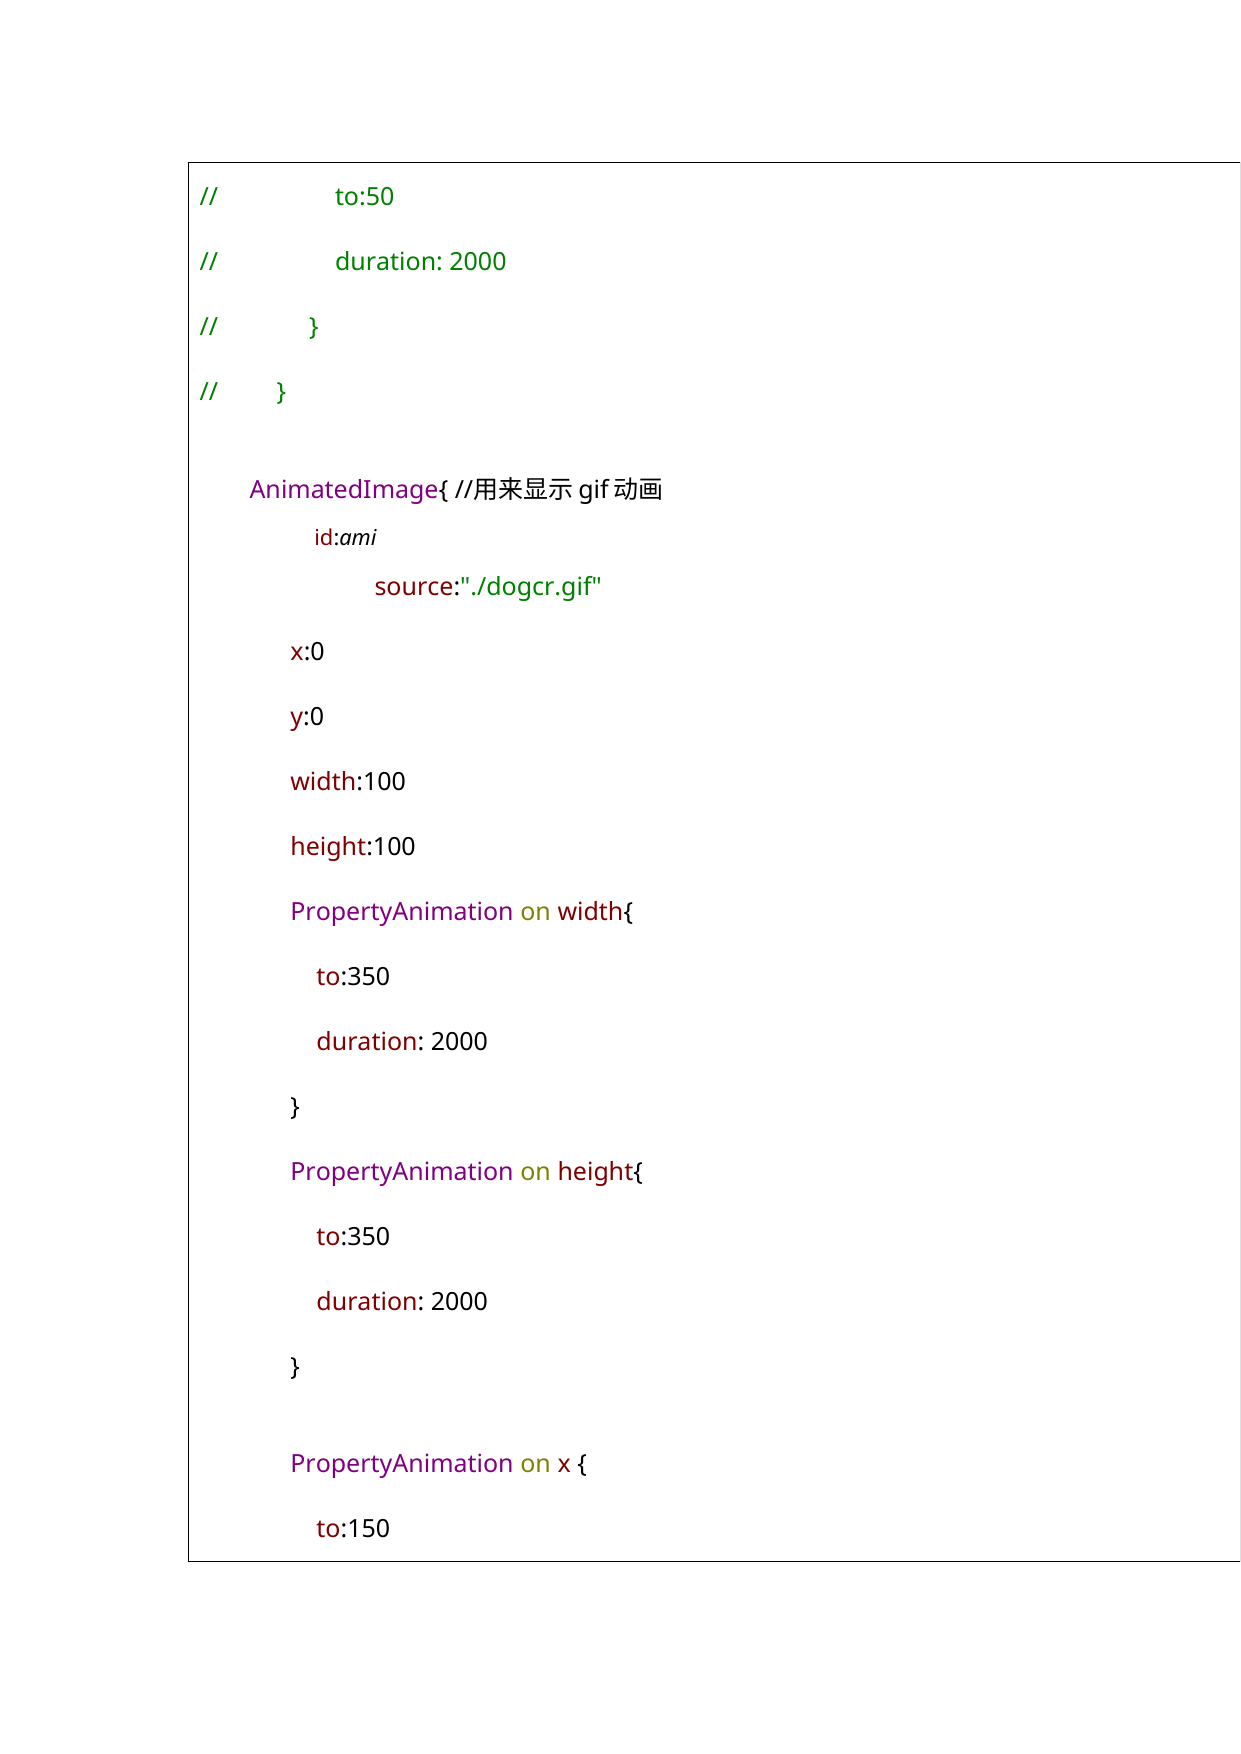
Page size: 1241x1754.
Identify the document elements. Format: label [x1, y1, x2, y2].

table_header [189, 163, 1240, 1561]
